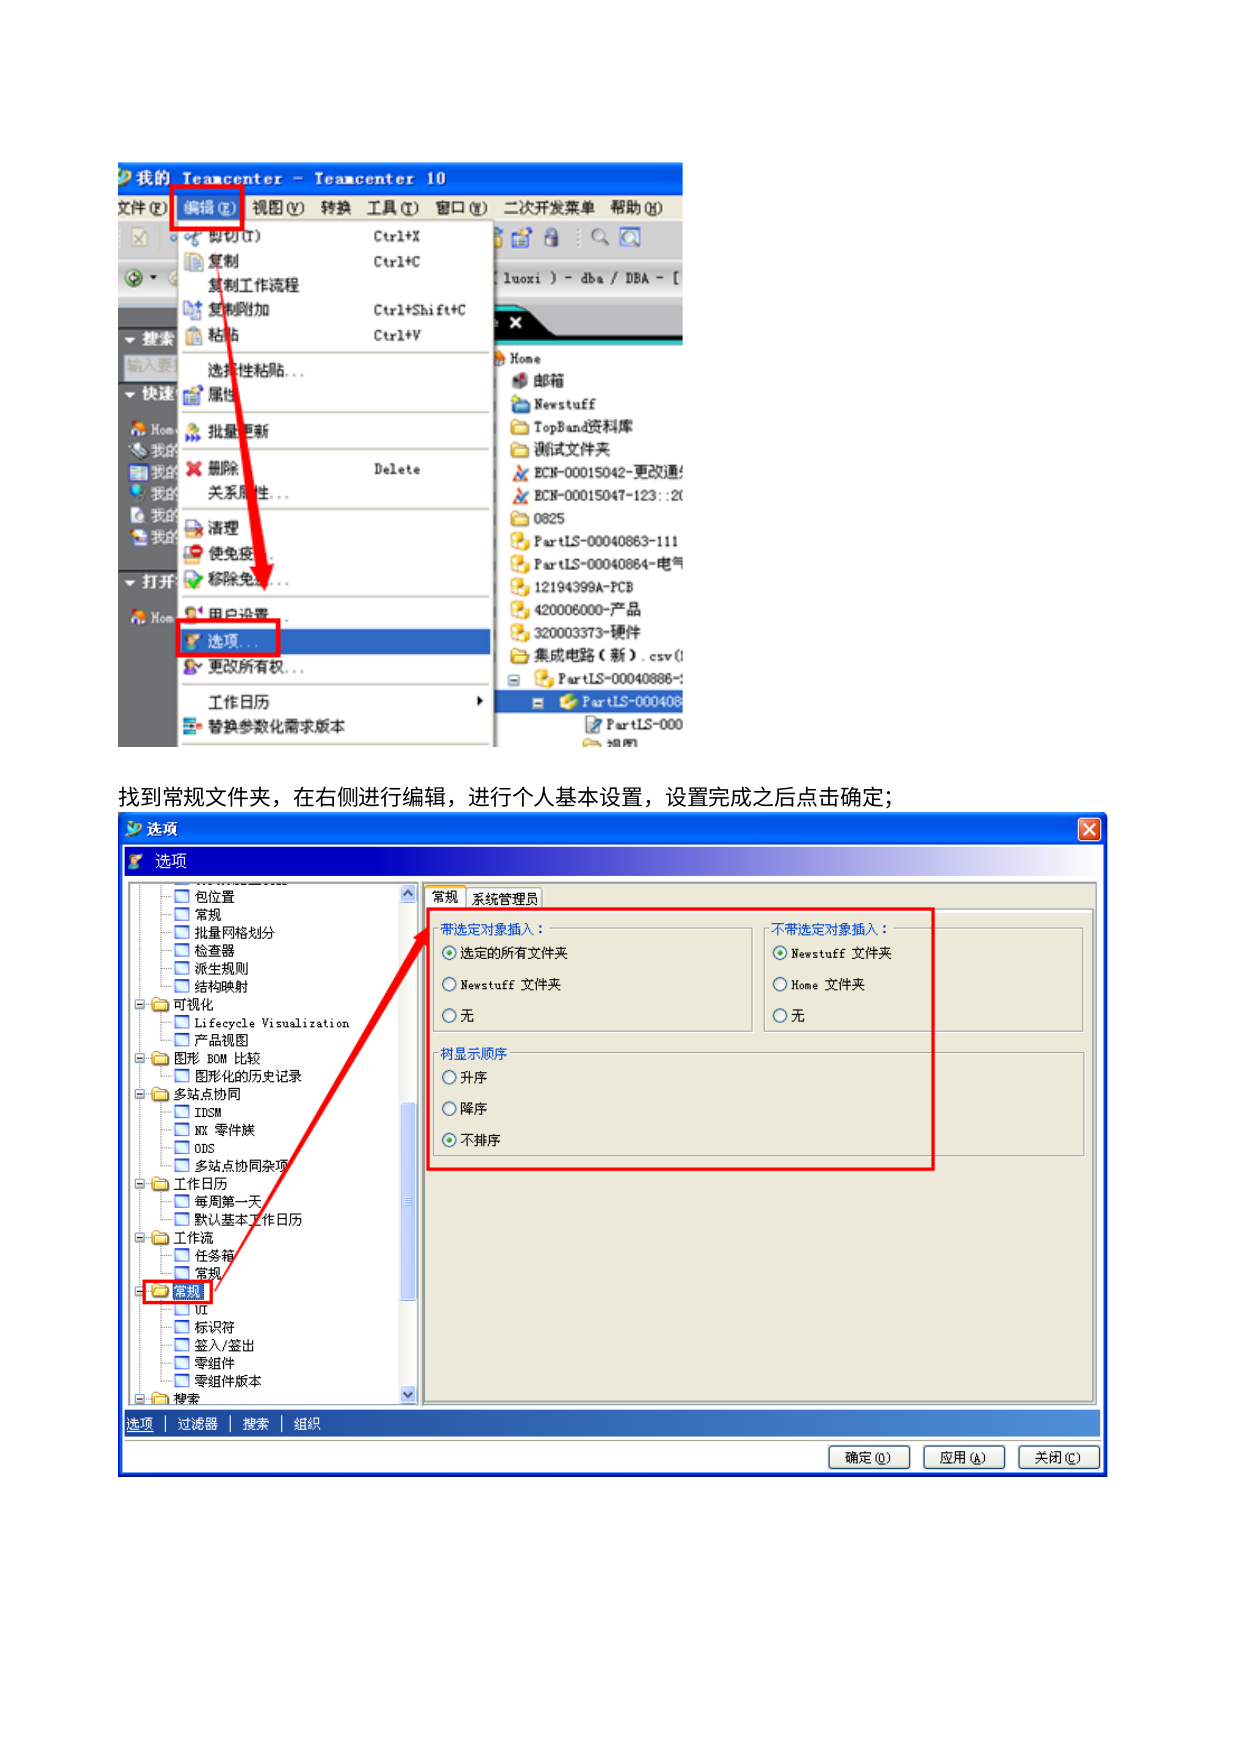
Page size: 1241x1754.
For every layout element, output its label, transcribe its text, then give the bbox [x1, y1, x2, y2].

picture [118, 162, 683, 747]
picture [118, 812, 1108, 1477]
text 找到常规文件夹，在右侧进行编辑，进行个人基本设置，设置完成之后点击确定； [118, 779, 1137, 812]
